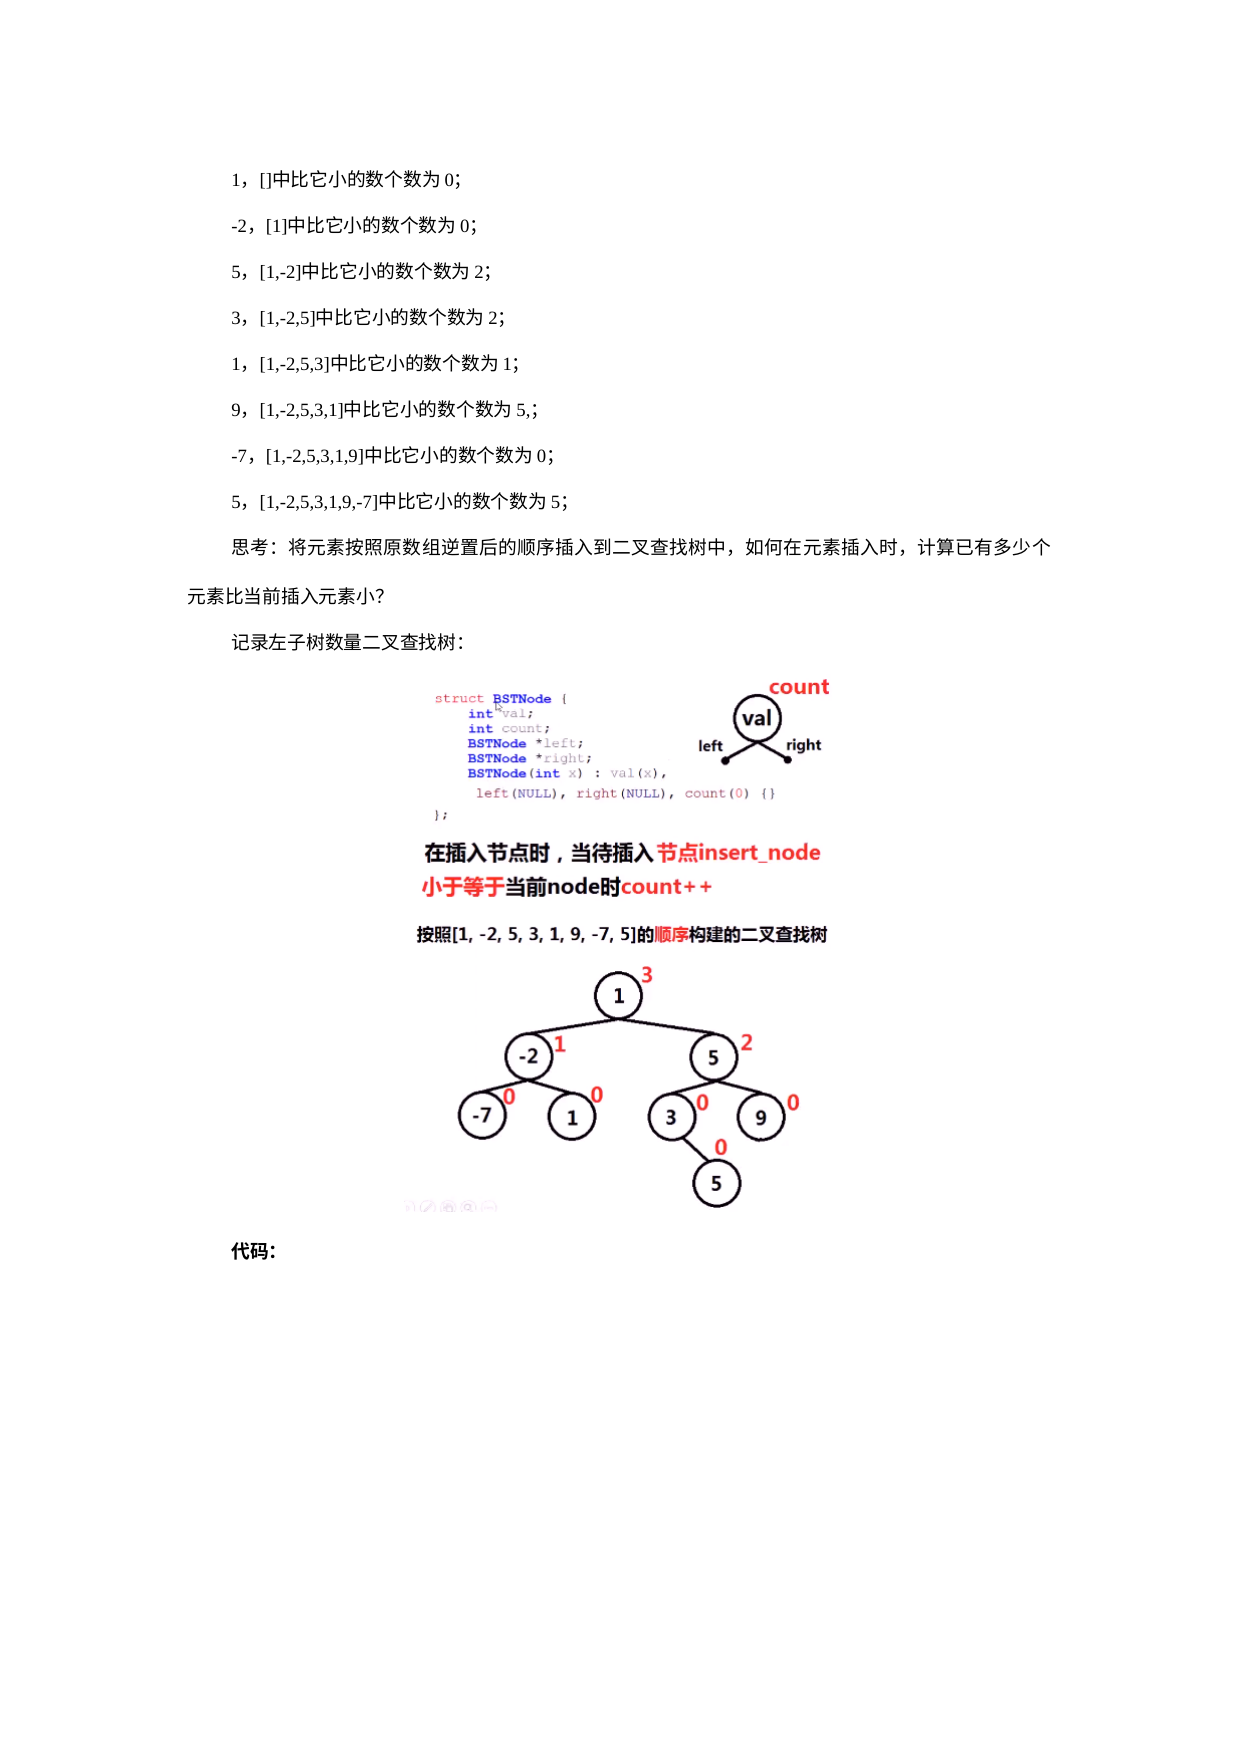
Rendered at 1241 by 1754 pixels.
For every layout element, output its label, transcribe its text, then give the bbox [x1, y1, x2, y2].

text 5，[1,-2,5,3,1,9,-7]中比它小的数个数为5； [187, 484, 1053, 517]
picture [404, 671, 837, 1212]
text 代码： [187, 1234, 1053, 1267]
text 1，[]中比它小的数个数为0； [187, 162, 1053, 194]
text -2，[1]中比它小的数个数为0； [187, 208, 1053, 241]
text 9，[1,-2,5,3,1]中比它小的数个数为5,； [187, 392, 1053, 425]
text 3，[1,-2,5]中比它小的数个数为2； [187, 300, 1053, 333]
text 1，[1,-2,5,3]中比它小的数个数为1； [187, 346, 1053, 379]
text -7，[1,-2,5,3,1,9]中比它小的数个数为0； [187, 438, 1053, 471]
text 思考：将元素按照原数组逆置后的顺序插入到二叉查找树中，如何在元素插入时，计算已有多少个元素比当前插入元素小？ [187, 530, 1053, 612]
text 记录左子树数量二叉查找树： [187, 625, 1053, 658]
text 5，[1,-2]中比它小的数个数为2； [187, 254, 1053, 287]
